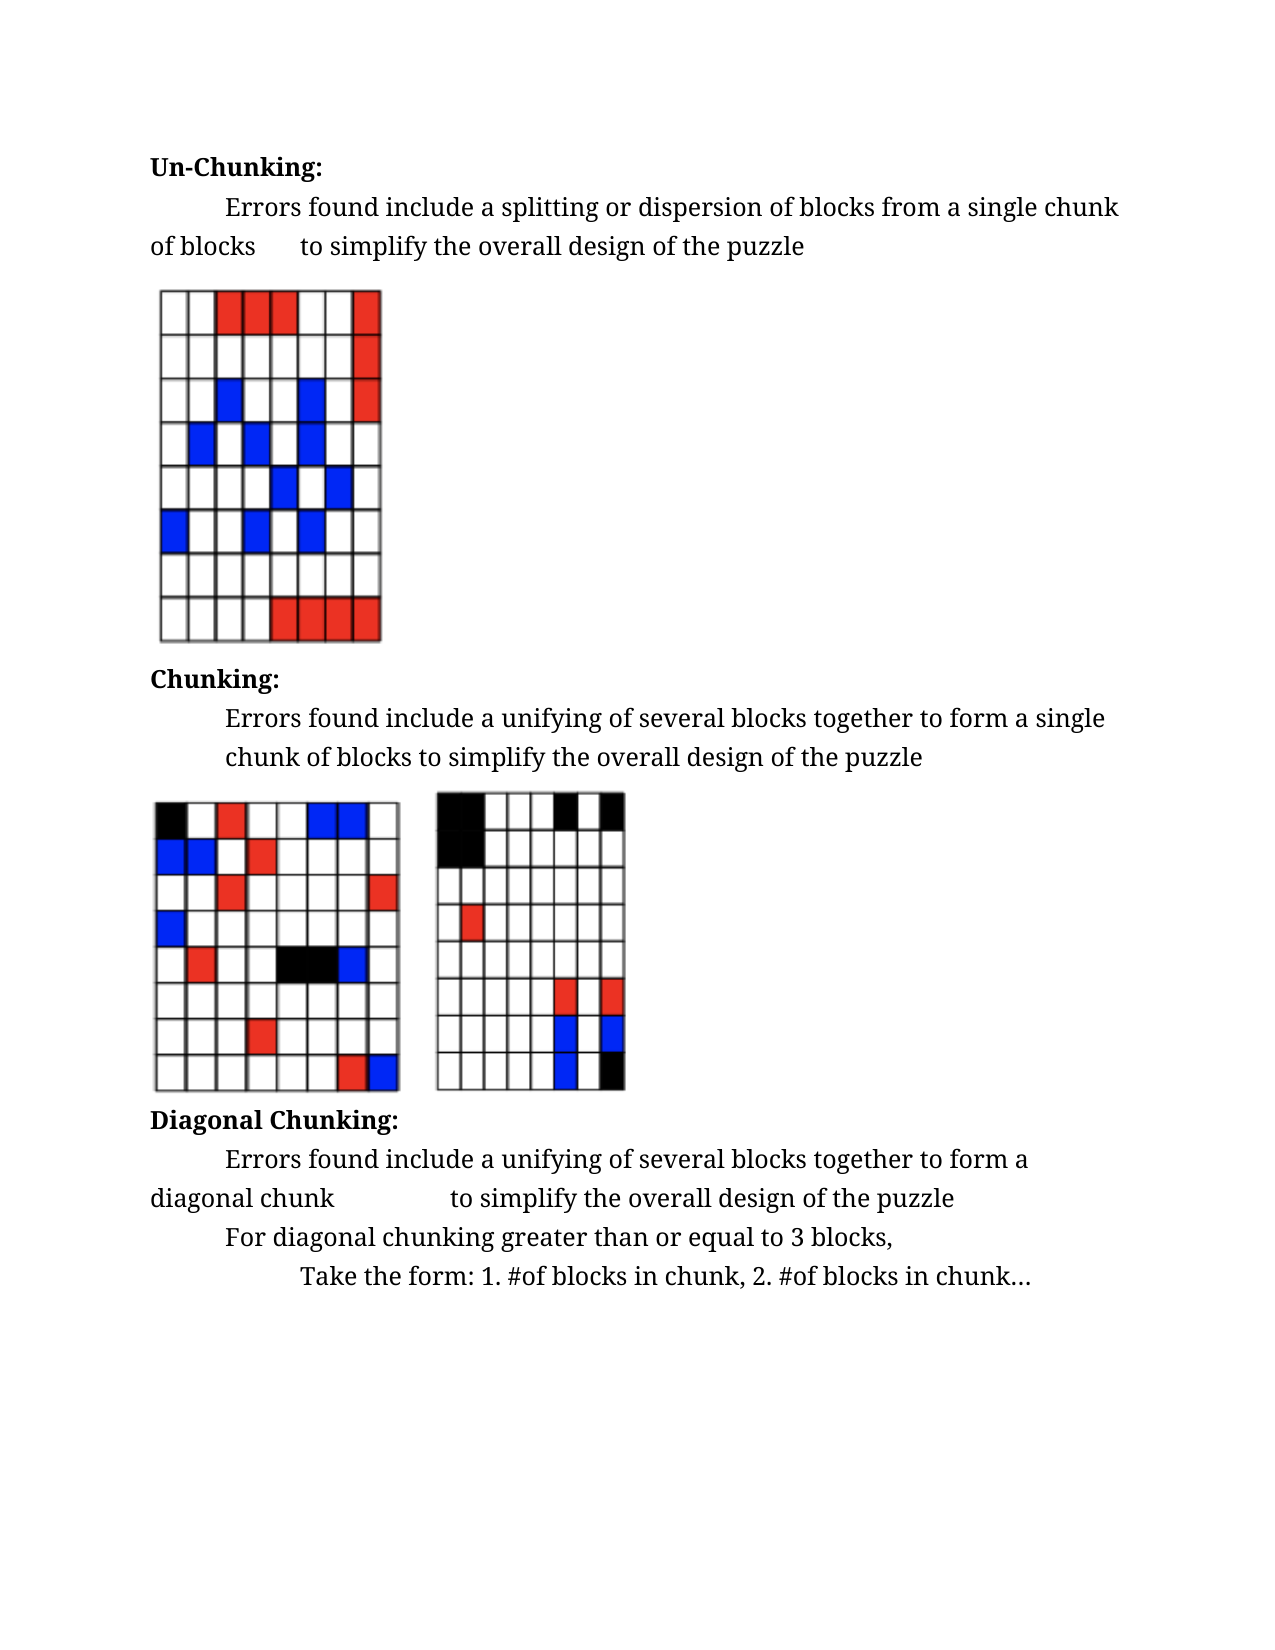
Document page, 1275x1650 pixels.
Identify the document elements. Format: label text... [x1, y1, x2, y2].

text Chunking: [150, 662, 1125, 696]
picture [150, 792, 404, 1098]
text Errors found include a unifying of several blocks together to form a diagonal chunk to simplify the overall design of the puzzle [150, 1141, 1125, 1215]
text Un-Chunking: [150, 150, 1125, 184]
picture [426, 779, 634, 1098]
text Errors found include a unifying of several blocks together to form a single chunk of blocks to simplify the overall design of the puzzle [225, 701, 1125, 774]
text For diagonal chunking greater than or equal to 3 blocks, [150, 1220, 1125, 1254]
picture [150, 267, 393, 658]
text Diagonal Chunking: [150, 1102, 1125, 1136]
text Errors found include a splitting or dispersion of blocks from a single chunk of blocks to simplify the overall design of the puzzle [150, 189, 1125, 262]
text Take the form: 1. #of blocks in chunk, 2. #of blocks in chunk… [150, 1259, 1125, 1293]
